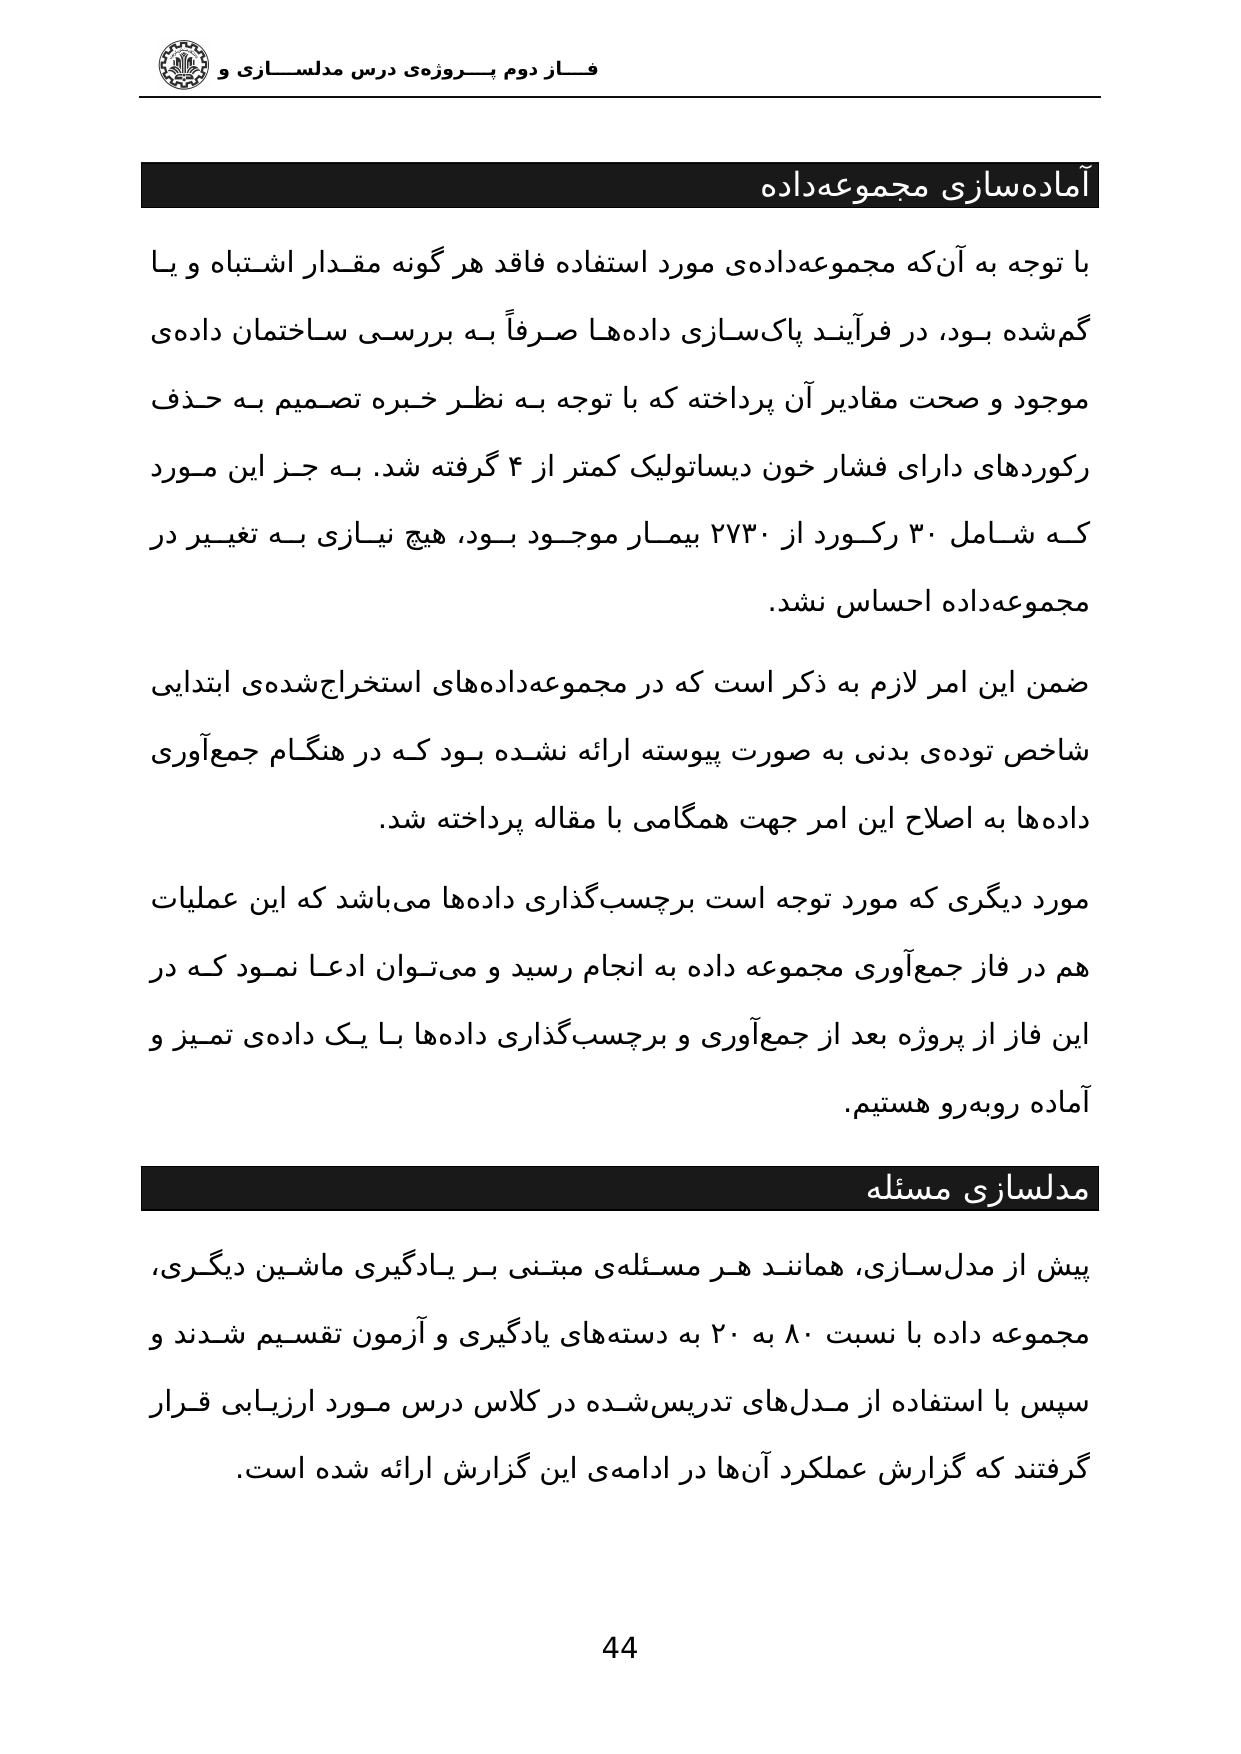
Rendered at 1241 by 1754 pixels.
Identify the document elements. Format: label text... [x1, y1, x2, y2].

subtitle مدلسازی مسئله. [142, 1167, 1098, 1209]
text با توجه به آن‌که مجموعه‌داده‌ی مورد استفاده فاقد هر گونه مقدار اشتباه و یا گم‌شده بود، در فرآیند پاک‌سازی داده‌ها صرفاً به بررسی ساختمان داده‌ی موجود و صحت مقادیر آن پرداخته که با توجه به نظر خبره تصمیم به حذف رکورد‌های دارای فشار خون دیساتولیک کمتر از ۴ گرفته شد. به جز این مورد که شامل ۳۰ رکورد از ۲۷۳۰ بیمار موجود بود، هیچ نیازی به تغییر در مجموعه‌داده احساس نشد. [150, 245, 1090, 619]
text ضمن این امر لازم به ذکر است که در مجموعه‌داده‌‌های استخراج‌شده‌ی ابتدایی شاخص توده‌ی بدنی به صورت پیوسته ارائه نشده بود که در هنگام جمع‌آوری داده‌ها به اصلاح این امر جهت همگامی با مقاله پرداخته شد. [150, 665, 1090, 835]
text مورد دیگری که مورد توجه است برچسب‌گذاری داده‌ها می‌باشد که این عملیات هم در فاز جمع‌آوری مجموعه داده به انجام رسید و می‌توان ادعا نمود که در این فاز از پروژه بعد از جمع‌آوری و برچسب‌گذاری داده‌ها با یک داده‌ی تمیز و آماده روبه‌رو هستیم. [150, 881, 1090, 1119]
subtitle آماده‌سازی مجموعه‌داده. [142, 164, 1098, 207]
text پیش از مدل‌سازی، همانند هر مسئله‌ی مبتنی بر یادگیری ماشین دیگری، مجموعه داده با نسبت ۸۰ به ۲۰ به دسته‌های یادگیری و آزمون تقسیم شدند و سپس با استفاده از مدل‌های تدریس‌شده در کلاس درس مورد ارزیابی قرار گرفتند که گزارش عملکرد آن‌ها در ادامه‌ی این گزارش ارائه شده‌ است. [150, 1248, 1090, 1486]
